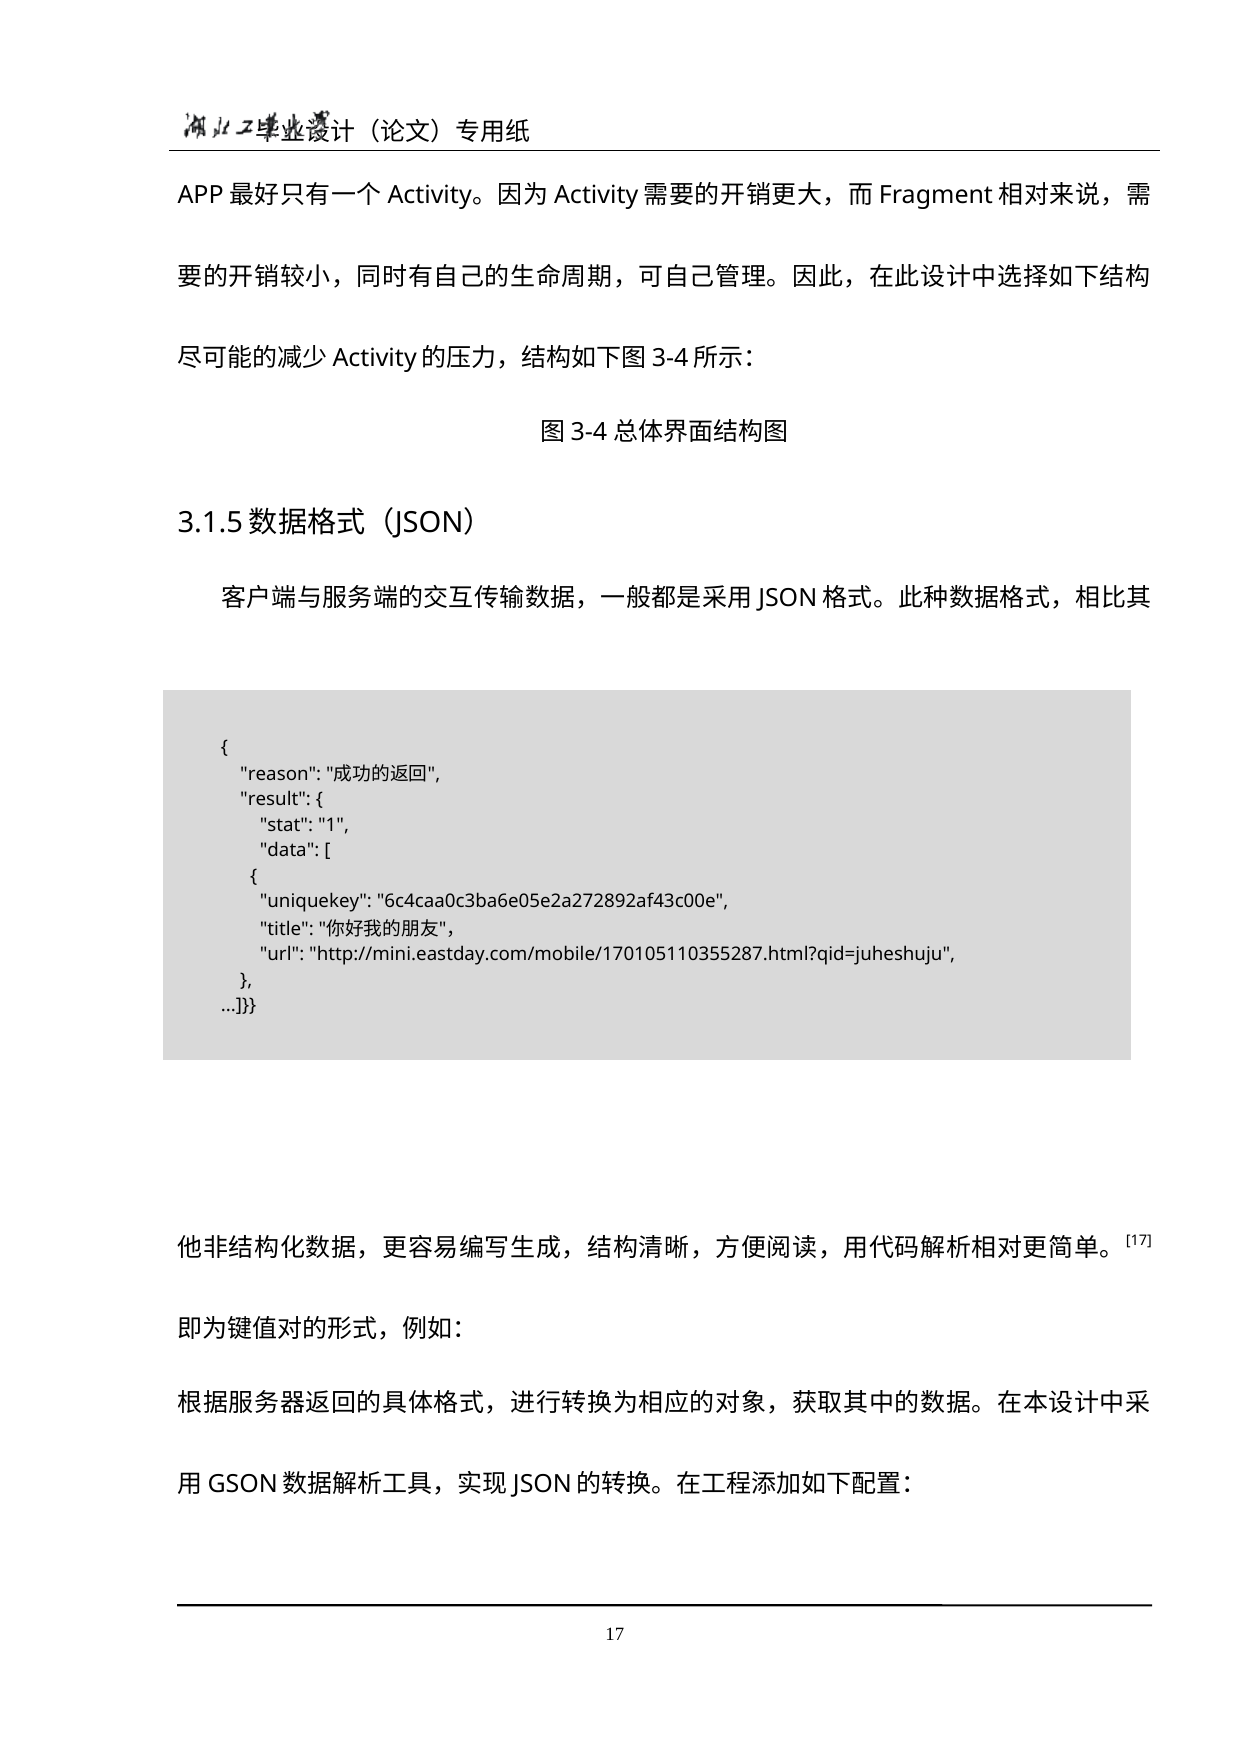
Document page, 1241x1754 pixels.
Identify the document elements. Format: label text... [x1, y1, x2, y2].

text 客户端与服务端的交互传输数据，一般都是采用JSON格式。此种数据格式，相比其他非结构化数据，更容易编写生成，结构清晰，方便阅读，用代码解析相对更简单。[17]即为键值对的形式，例如： [177, 563, 1152, 1359]
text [177, 161, 1152, 388]
text 图3-4 总体界面结构图 [177, 397, 1152, 462]
text 根据服务器返回的具体格式，进行转换为相应的对象，获取其中的数据。在本设计中采用GSON数据解析工具，实现JSON的转换。在工程添加如下配置： [177, 1368, 1152, 1514]
picture [181, 109, 332, 140]
text 3.1.5数据格式（JSON） [177, 487, 1152, 552]
